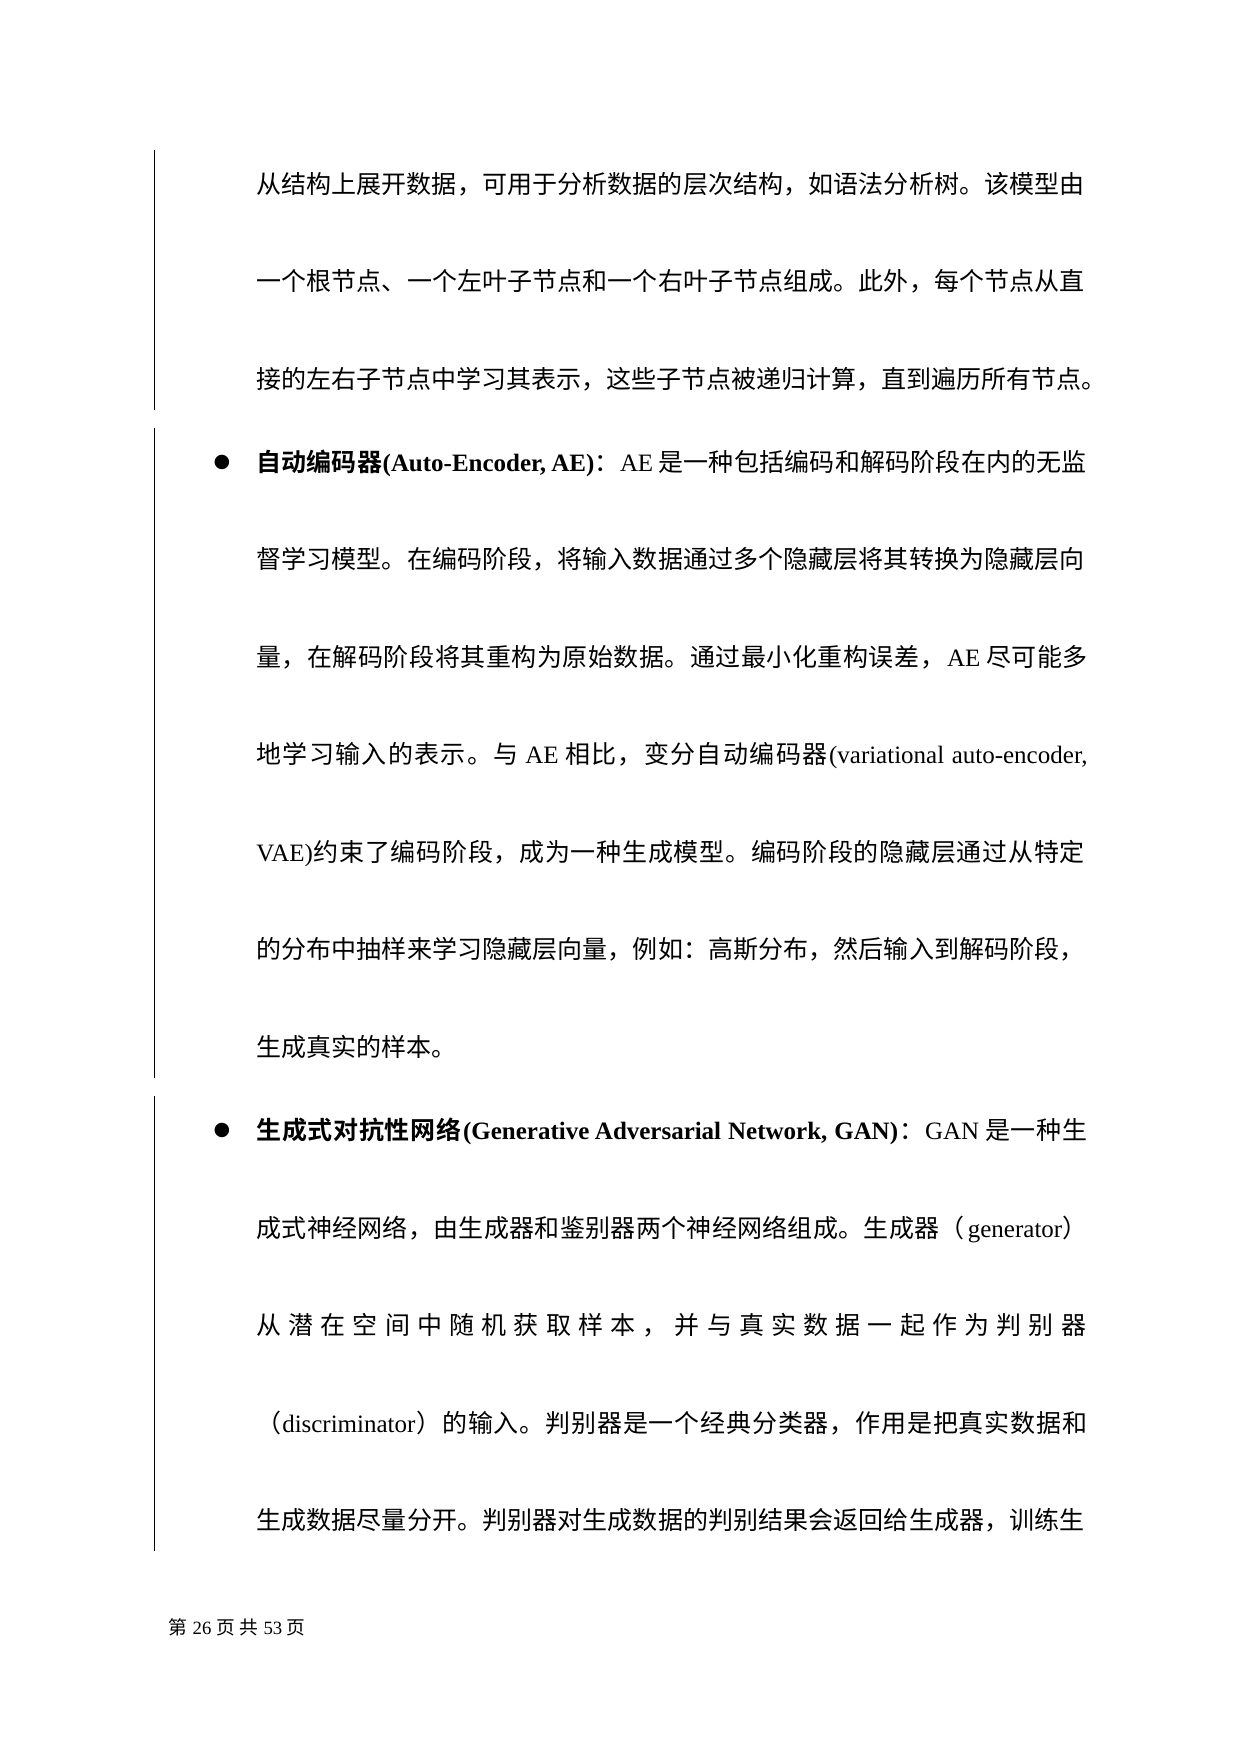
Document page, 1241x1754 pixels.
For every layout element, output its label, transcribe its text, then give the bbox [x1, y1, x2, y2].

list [212, 1096, 1087, 1551]
list 自动编码器(Auto-Encoder, AE)：AE是一种包括编码和解码阶段在内的无监督学习模型。在编码阶段，将输入数据通过多个隐藏层将其转换为隐藏层向量，在解码阶段将其重构为原始数据。通过最小化重构误差，AE尽可能多地学习输入的表示。与AE相比，变分自动编码器(variational auto-encoder, VAE)约束了编码阶段，成为一种生成模型。编码阶段的隐藏层通过从特定的分布中抽样来学习隐藏层向量，例如：高斯分布，然后输入到解码阶段，生成真实的样本。 [212, 428, 1087, 1078]
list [212, 150, 1087, 410]
